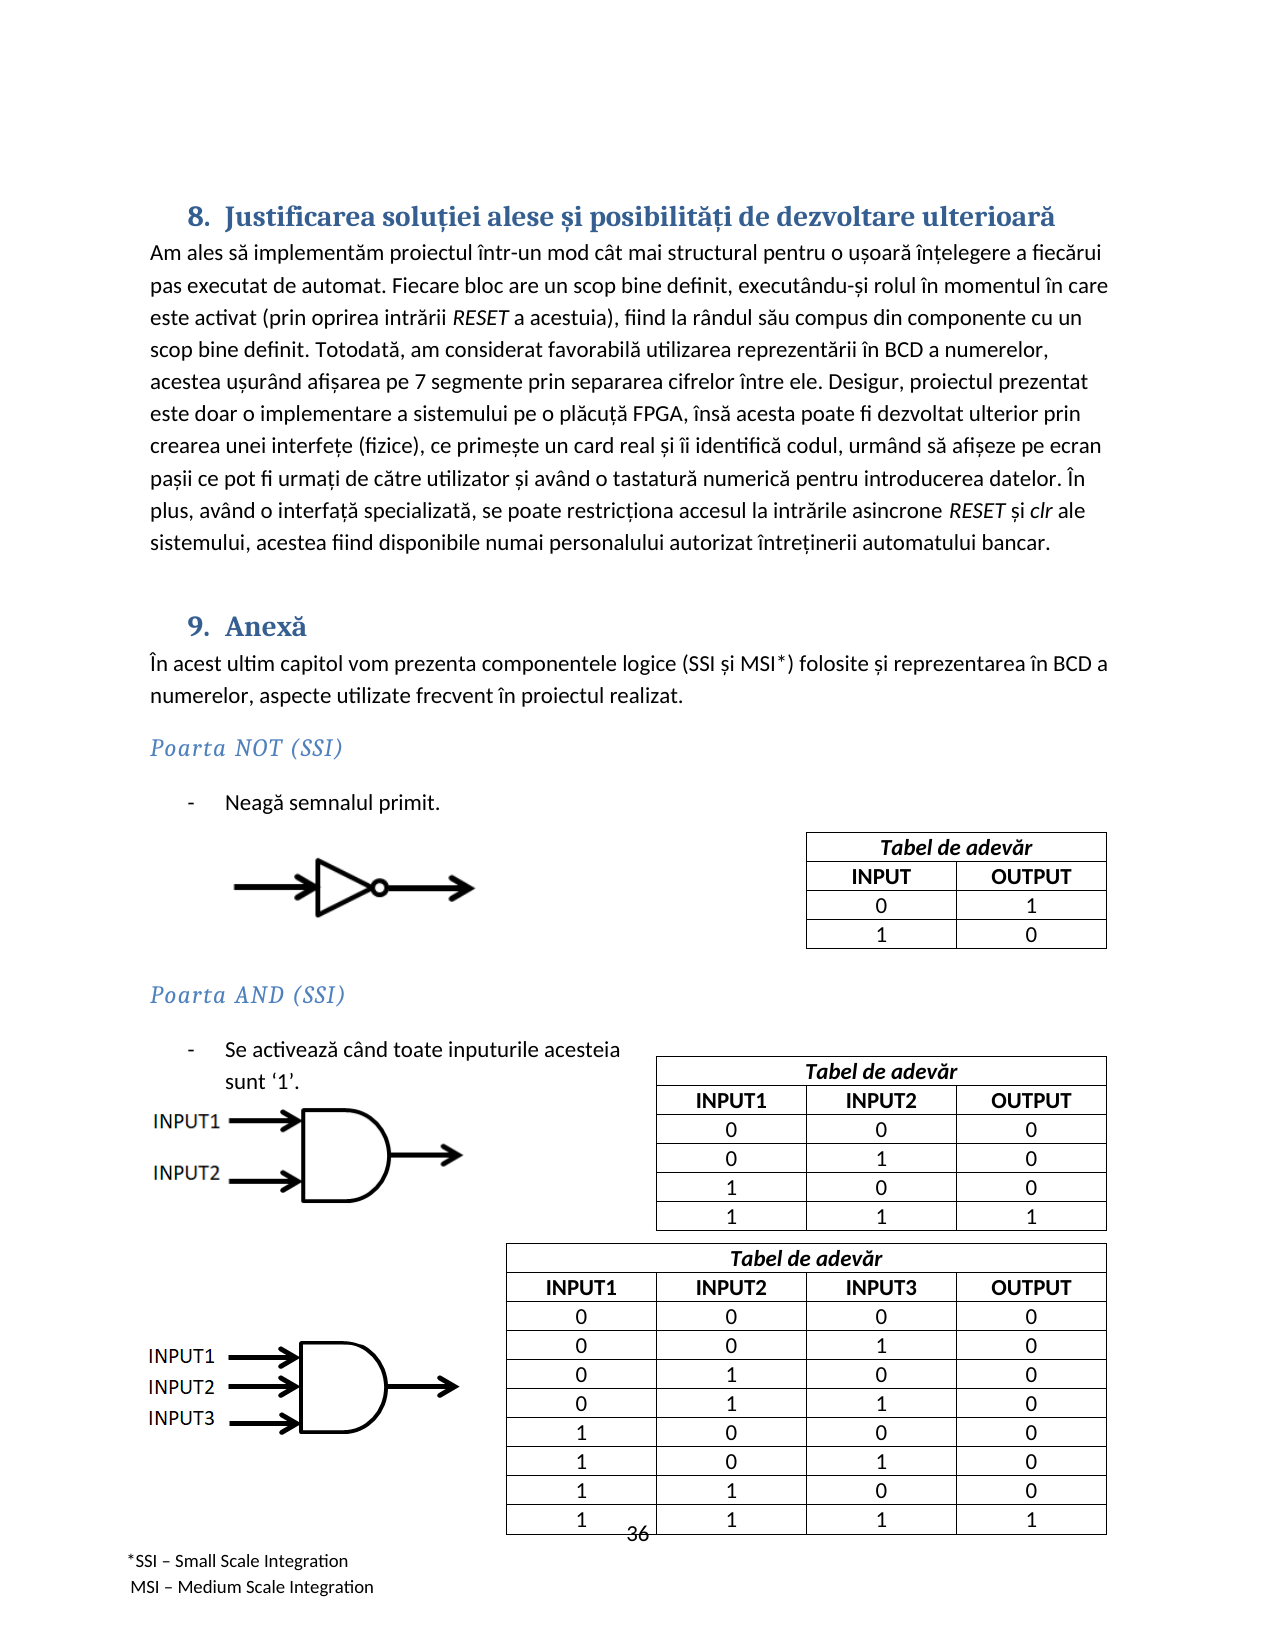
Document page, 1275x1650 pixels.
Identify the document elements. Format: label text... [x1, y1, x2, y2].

table_header Tabel de adevăr [507, 1244, 1106, 1272]
table_cell 0 [657, 1115, 806, 1143]
table_cell INPUT2 [657, 1273, 806, 1301]
table_cell 1 [807, 1144, 956, 1172]
table_cell 1 [657, 1360, 806, 1388]
list Se activează când toate inputurile acesteia sunt ‘1’. [187, 1035, 1125, 1095]
table_cell 0 [957, 1173, 1106, 1201]
table_cell 1 [807, 1447, 956, 1475]
table_cell 1 [957, 1505, 1106, 1533]
text Am ales să implementăm proiectul într-un mod cât mai structural pentru o ușoară înțelegere a fiecărui pas executat de automat. Fiecare bloc are un scop bine definit, executându-și rolul în momentul în care este activat (prin oprirea intrării RESET a acestuia), fiind la rândul său compus din componente cu un scop bine definit. Totodată, am considerat favorabilă utilizarea reprezentării în BCD a numerelor, acestea ușurând afișarea pe 7 segmente prin separarea cifrelor între ele. Desigur, proiectul prezentat este doar o implementare a sistemului pe o plăcuță FPGA, însă acesta poate fi dezvoltat ulterior prin crearea unei interfețe (fizice), ce primește un card real și îi identifică codul, urmând să afișeze pe ecran pașii ce pot fi urmați de către utilizator și având o tastatură numerică pentru introducerea datelor. În plus, având o interfață specializată, se poate restricționa accesul la intrările asincrone RESET și clr ale sistemului, acestea fiind disponibile numai personalului autorizat întreținerii automatului bancar. [150, 238, 1125, 556]
table_cell 0 [957, 1447, 1106, 1475]
table_cell INPUT [807, 862, 956, 890]
table_cell OUTPUT [957, 1273, 1106, 1301]
table_cell 1 [807, 1389, 956, 1417]
table_cell 1 [957, 1202, 1106, 1230]
table_header Tabel de adevăr [807, 833, 1106, 861]
table_cell 0 [957, 1331, 1106, 1359]
table_cell 1 [957, 891, 1106, 919]
table_cell 0 [657, 1418, 806, 1446]
table_cell 1 [807, 1331, 956, 1359]
subtitle Poarta NOT (SSI) [150, 734, 1125, 763]
table_cell 1 [657, 1202, 806, 1230]
table_cell 0 [807, 1115, 956, 1143]
table_cell INPUT3 [807, 1273, 956, 1301]
list Neagă semnalul primit. [187, 788, 1125, 816]
table_cell INPUT1 [657, 1086, 806, 1114]
picture [120, 1318, 474, 1460]
table_cell 1 [507, 1447, 656, 1475]
table_cell 0 [957, 1115, 1106, 1143]
subtitle Poarta AND (SSI) [150, 981, 1125, 1010]
table_cell 0 [657, 1302, 806, 1330]
table_cell 0 [957, 1476, 1106, 1504]
table_cell 1 [507, 1505, 656, 1533]
table_cell 0 [807, 1173, 956, 1201]
table_cell 1 [807, 1505, 956, 1533]
table_cell 1 [507, 1418, 656, 1446]
table_cell 0 [957, 1360, 1106, 1388]
table_cell 0 [957, 1144, 1106, 1172]
table_header Tabel de adevăr [657, 1057, 1106, 1085]
table_cell OUTPUT [957, 1086, 1106, 1114]
table_cell 0 [807, 1418, 956, 1446]
table_cell INPUT2 [807, 1086, 956, 1114]
table_cell 0 [507, 1302, 656, 1330]
table_cell 0 [507, 1389, 656, 1417]
table_cell 1 [657, 1476, 806, 1504]
subtitle Justificarea soluției alese și posibilități de dezvoltare ulterioară [187, 200, 1125, 233]
table_cell INPUT1 [507, 1273, 656, 1301]
table_cell 0 [507, 1331, 656, 1359]
table_cell 0 [957, 1418, 1106, 1446]
table_cell 0 [957, 1389, 1106, 1417]
table_cell 1 [807, 1202, 956, 1230]
table_cell 1 [657, 1505, 806, 1533]
subtitle Anexă [187, 610, 1125, 644]
table_cell 0 [957, 1302, 1106, 1330]
table_cell 1 [657, 1173, 806, 1201]
table_cell 0 [507, 1360, 656, 1388]
table_cell 0 [807, 1476, 956, 1504]
table_cell 0 [807, 1360, 956, 1388]
table_cell 1 [657, 1389, 806, 1417]
text În acest ultim capitol vom prezenta componentele logice (SSI și MSI*) folosite și reprezentarea în BCD a numerelor, aspecte utilizate frecvent în proiectul realizat. [150, 649, 1125, 709]
table_cell 0 [657, 1144, 806, 1172]
picture [120, 1090, 496, 1223]
table_cell 0 [807, 891, 956, 919]
table_cell 1 [507, 1476, 656, 1504]
picture [188, 832, 496, 948]
table_cell 0 [807, 1302, 956, 1330]
table_cell 0 [957, 920, 1106, 948]
table_cell 1 [807, 920, 956, 948]
table_cell 0 [657, 1331, 806, 1359]
table_cell 0 [657, 1447, 806, 1475]
table_cell OUTPUT [957, 862, 1106, 890]
